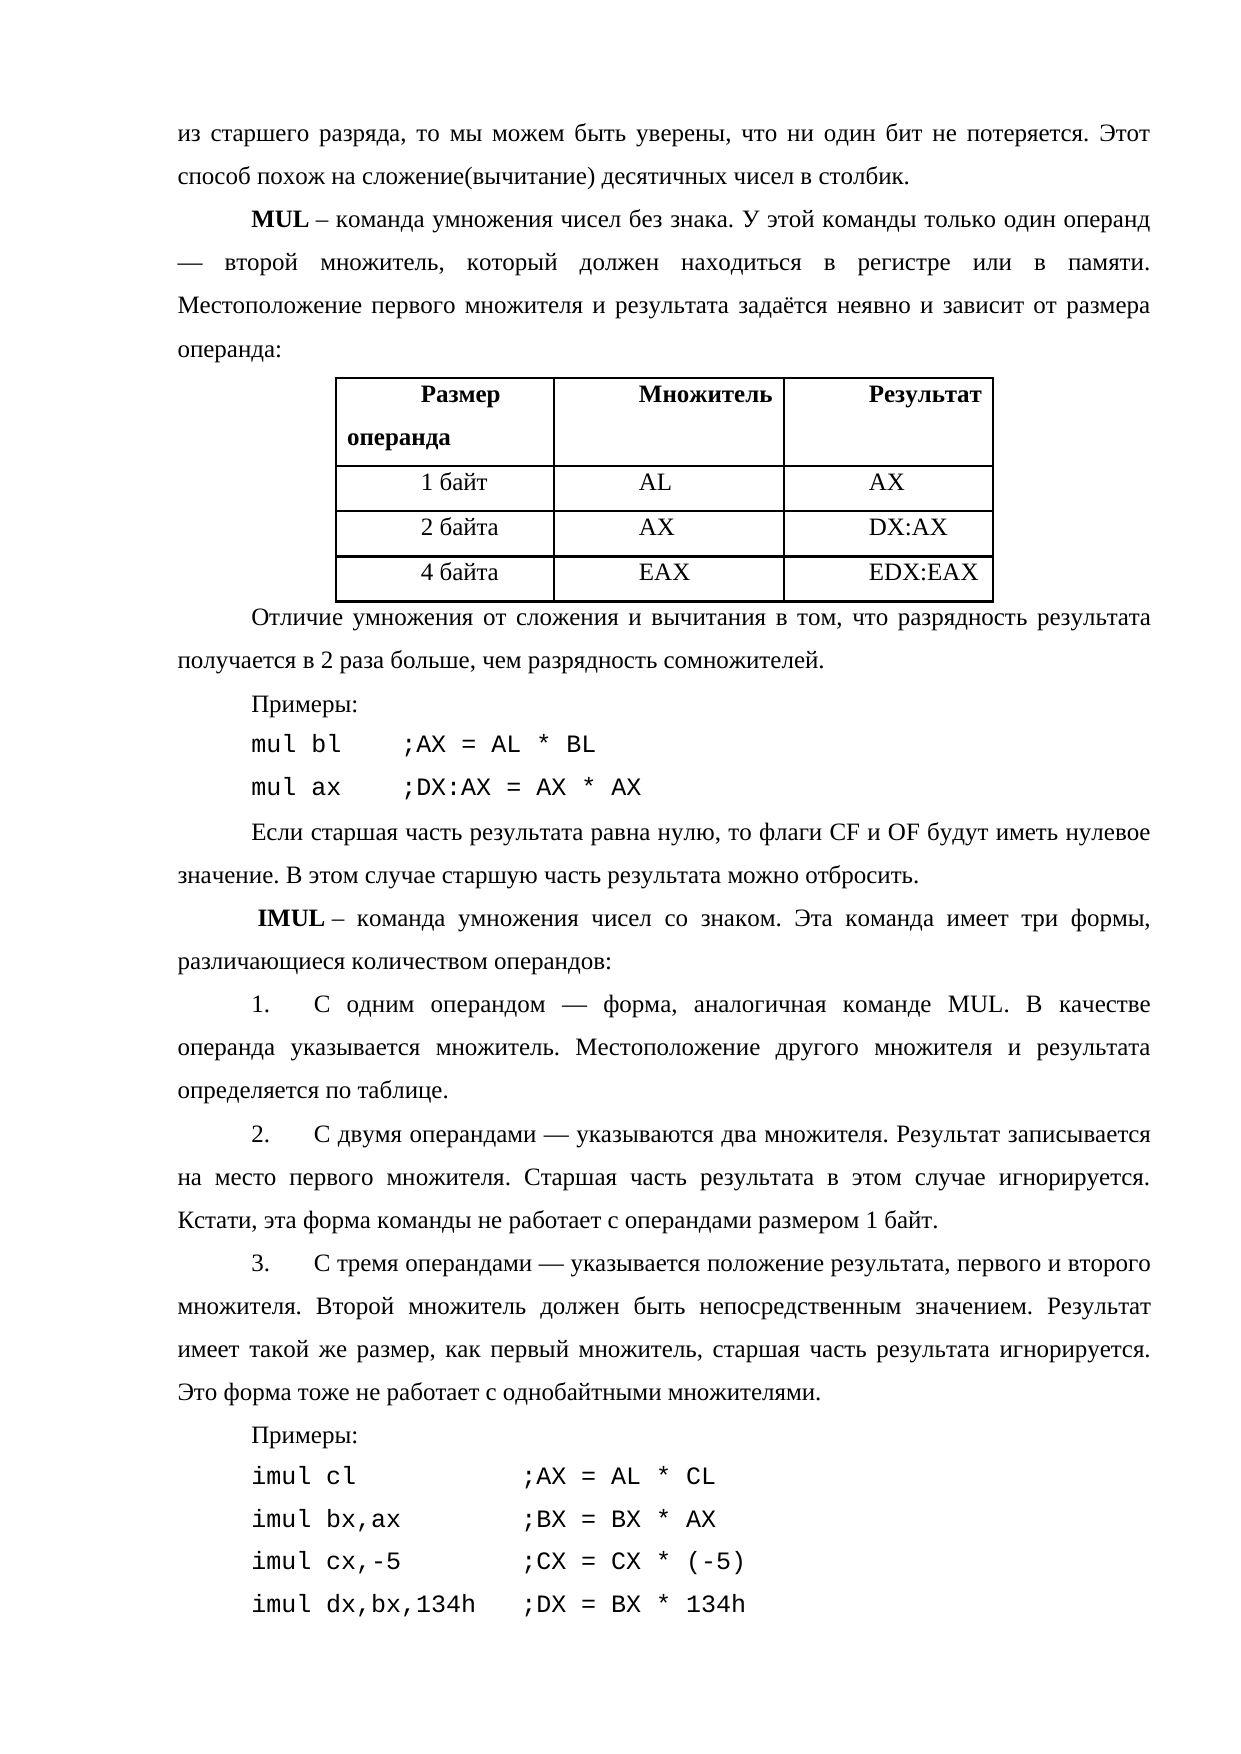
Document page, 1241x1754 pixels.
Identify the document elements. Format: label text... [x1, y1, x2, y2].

text Примеры: [177, 689, 1152, 717]
table_cell 4 байта [337, 558, 553, 600]
text 1. С одним операндом — форма, аналогичная команде MUL. В качестве операнда указывается множитель. Местоположение другого множителя и результата определяется по таблице. [177, 989, 1152, 1104]
table_cell 1 байт [337, 467, 553, 510]
table_header Результат [785, 379, 992, 465]
text IMUL – команда умножения чисел со знаком. Эта команда имеет три формы, различающиеся количеством операндов: [177, 903, 1152, 975]
table_cell EDX:EAX [785, 558, 992, 600]
text Примеры: [177, 1421, 1152, 1449]
table_cell 2 байта [337, 512, 553, 555]
table_cell AL [555, 467, 783, 510]
text Отличие умножения от сложения и вычитания в том, что разрядность результата получается в 2 раза больше, чем разрядность сомножителей. [177, 602, 1152, 674]
text 2. С двумя операндами — указываются два множителя. Результат записывается на место первого множителя. Старшая часть результата в этом случае игнорируется. Кстати, эта форма команды не работает с операндами размером 1 байт. [177, 1119, 1152, 1234]
text imul bx,ax ;BX = BX * AX [177, 1506, 1152, 1534]
table_header Множитель [555, 379, 783, 465]
table_cell DX:AX [785, 512, 992, 555]
text mul ax ;DX:AX = AX * AX [177, 774, 1152, 803]
text Если старшая часть результата равна нулю, то флаги CF и ОF будут иметь нулевое значение. В этом случае старшую часть результата можно отбросить. [177, 817, 1152, 889]
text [177, 118, 1152, 190]
table_cell AX [555, 512, 783, 555]
text MUL – команда умножения чисел без знака. У этой команды только один операнд — второй множитель, который должен находиться в регистре или в памяти. Местоположение первого множителя и результата задаётся неявно и зависит от размера операнда: [177, 204, 1152, 362]
text imul dx,bx,134h ;DX = BX * 134h [177, 1591, 1152, 1619]
table_header Размер операнда [337, 379, 553, 465]
table_cell AX [785, 467, 992, 510]
text mul bl ;AX = AL * BL [177, 732, 1152, 760]
text 3. С тремя операндами — указывается положение результата, первого и второго множителя. Второй множитель должен быть непосредственным значением. Результат имеет такой же размер, как первый множитель, старшая часть результата игнорируется. Это форма тоже не работает с однобайтными множителями. [177, 1248, 1152, 1406]
text imul cl ;AX = AL * CL [177, 1464, 1152, 1492]
table_cell EAX [555, 558, 783, 600]
text imul cx,-5 ;CX = CX * (-5) [177, 1549, 1152, 1577]
